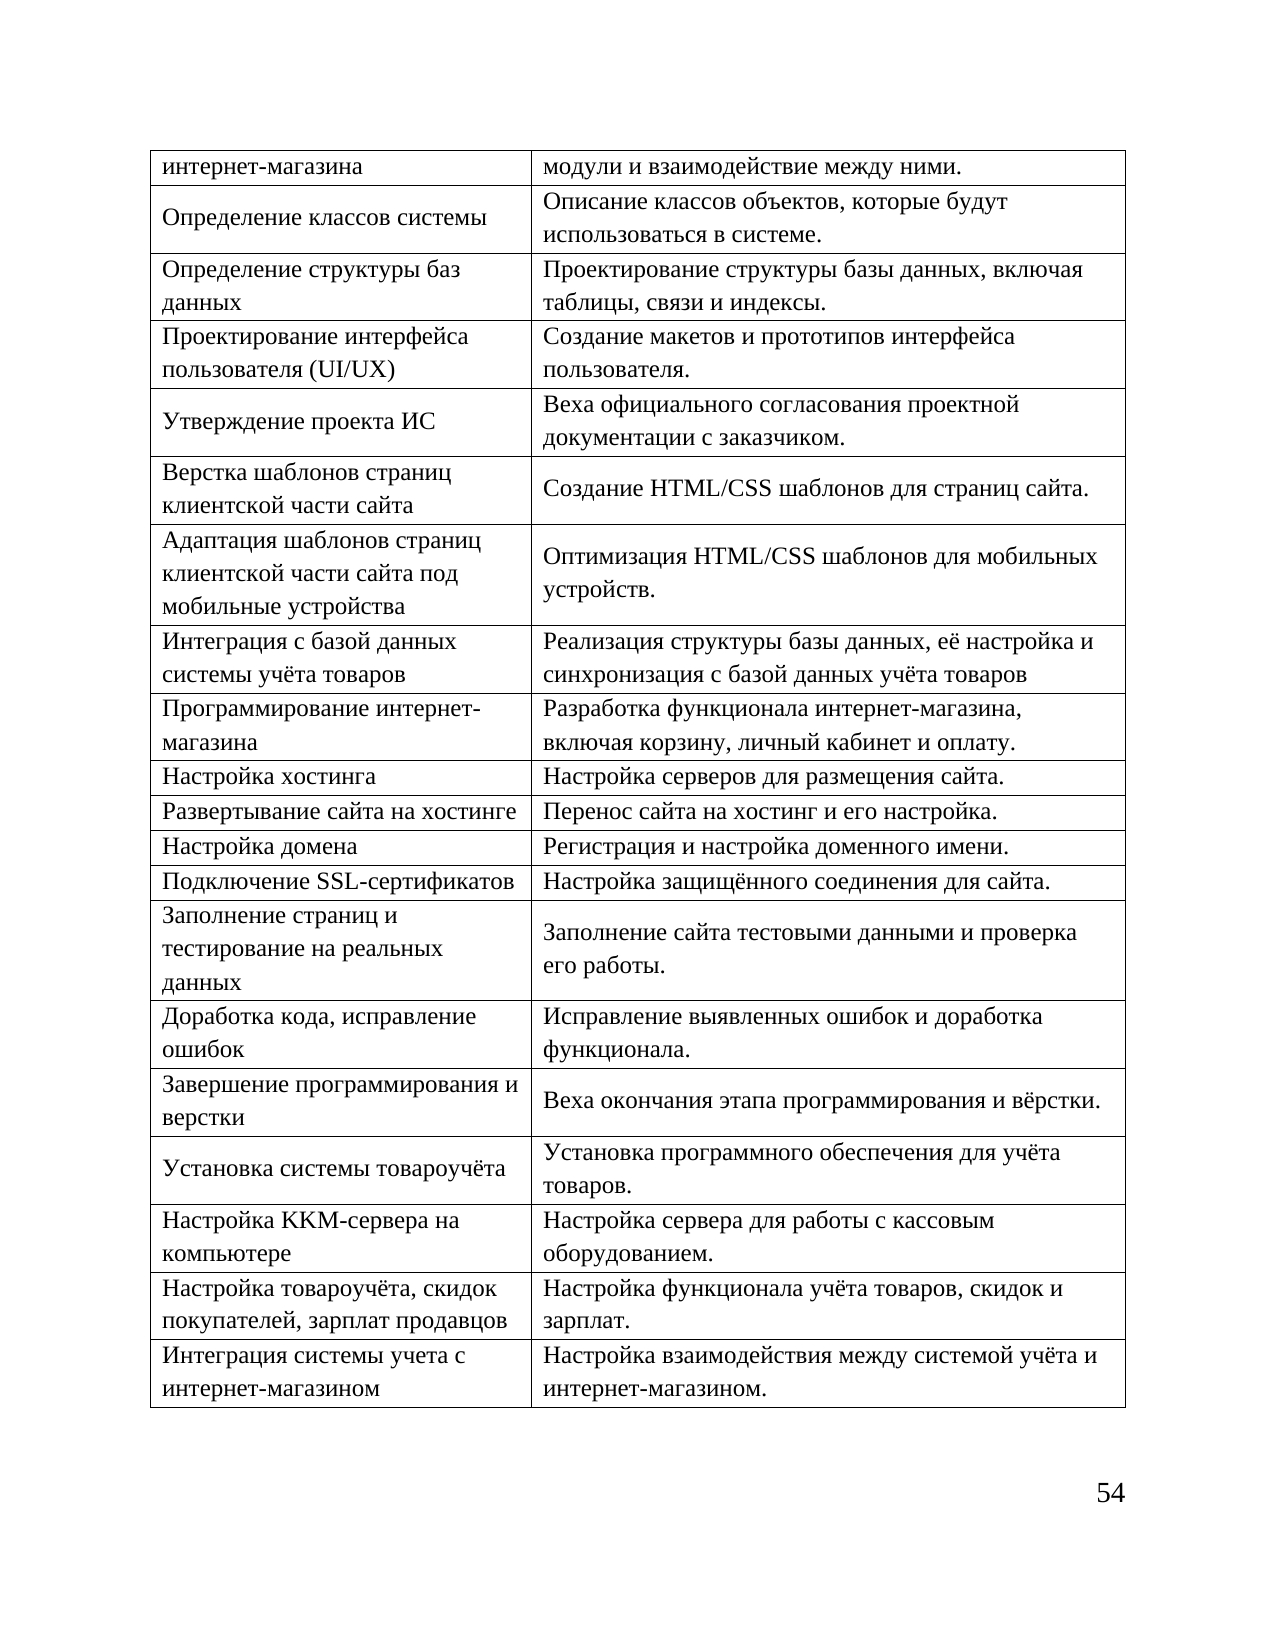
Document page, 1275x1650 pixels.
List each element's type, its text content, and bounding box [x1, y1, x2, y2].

table_cell Перенос сайта на хостинг и его настройка. [532, 796, 1125, 830]
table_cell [532, 151, 1125, 185]
table_cell Установка системы товароучёта [151, 1137, 531, 1204]
table_cell Заполнение сайта тестовыми данными и проверка его работы. [532, 901, 1125, 1000]
table_cell Настройка товароучёта, скидок покупателей, зарплат продавцов [151, 1273, 531, 1339]
table_cell Определение классов системы [151, 186, 531, 253]
table_cell Создание макетов и прототипов интерфейса пользователя. [532, 321, 1125, 388]
table_cell Настройка взаимодействия между системой учёта и интернет-магазином. [532, 1340, 1125, 1407]
table_cell Настройка хостинга [151, 761, 531, 795]
table_cell Веха официального согласования проектной документации с заказчиком. [532, 389, 1125, 456]
table_cell Веха окончания этапа программирования и вёрстки. [532, 1069, 1125, 1136]
table_cell Создание HTML/CSS шаблонов для страниц сайта. [532, 457, 1125, 524]
table_cell Программирование интернет-магазина [151, 694, 531, 760]
table_cell Проектирование структуры базы данных, включая таблицы, связи и индексы. [532, 254, 1125, 320]
table_cell Интеграция системы учета с интернет-магазином [151, 1340, 531, 1407]
table_cell Доработка кода, исправление ошибок [151, 1001, 531, 1068]
table_cell Настройка KKM-сервера на компьютере [151, 1205, 531, 1272]
table_cell Установка программного обеспечения для учёта товаров. [532, 1137, 1125, 1204]
table_cell Верстка шаблонов страниц клиентской части сайта [151, 457, 531, 524]
table_cell Настройка сервера для работы с кассовым оборудованием. [532, 1205, 1125, 1272]
table_cell Исправление выявленных ошибок и доработка функционала. [532, 1001, 1125, 1068]
table_cell Оптимизация HTML/CSS шаблонов для мобильных устройств. [532, 525, 1125, 625]
table_cell Настройка функционала учёта товаров, скидок и зарплат. [532, 1273, 1125, 1339]
table_cell Интеграция с базой данных системы учёта товаров [151, 626, 531, 692]
table_cell Разработка функционала интернет-магазина, включая корзину, личный кабинет и оплату. [532, 694, 1125, 760]
table_cell Реализация структуры базы данных, её настройка и синхронизация с базой данных учёта товаров [532, 626, 1125, 692]
table_cell Проектирование интерфейса пользователя (UI/UX) [151, 321, 531, 388]
table_cell Подключение SSL-сертификатов [151, 866, 531, 899]
table_cell Заполнение страниц и тестирование на реальных данных [151, 901, 531, 1000]
table_cell Настройка домена [151, 831, 531, 865]
table_cell Настройка защищённого соединения для сайта. [532, 866, 1125, 899]
table_cell Определение структуры баз данных [151, 254, 531, 320]
table_cell Завершение программирования и верстки [151, 1069, 531, 1136]
table_cell Описание классов объектов, которые будут использоваться в системе. [532, 186, 1125, 253]
table_cell Настройка серверов для размещения сайта. [532, 761, 1125, 795]
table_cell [151, 151, 531, 185]
table_cell Развертывание сайта на хостинге [151, 796, 531, 830]
table_cell Адаптация шаблонов страниц клиентской части сайта под мобильные устройства [151, 525, 531, 625]
table_cell Утверждение проекта ИС [151, 389, 531, 456]
table_cell Регистрация и настройка доменного имени. [532, 831, 1125, 865]
